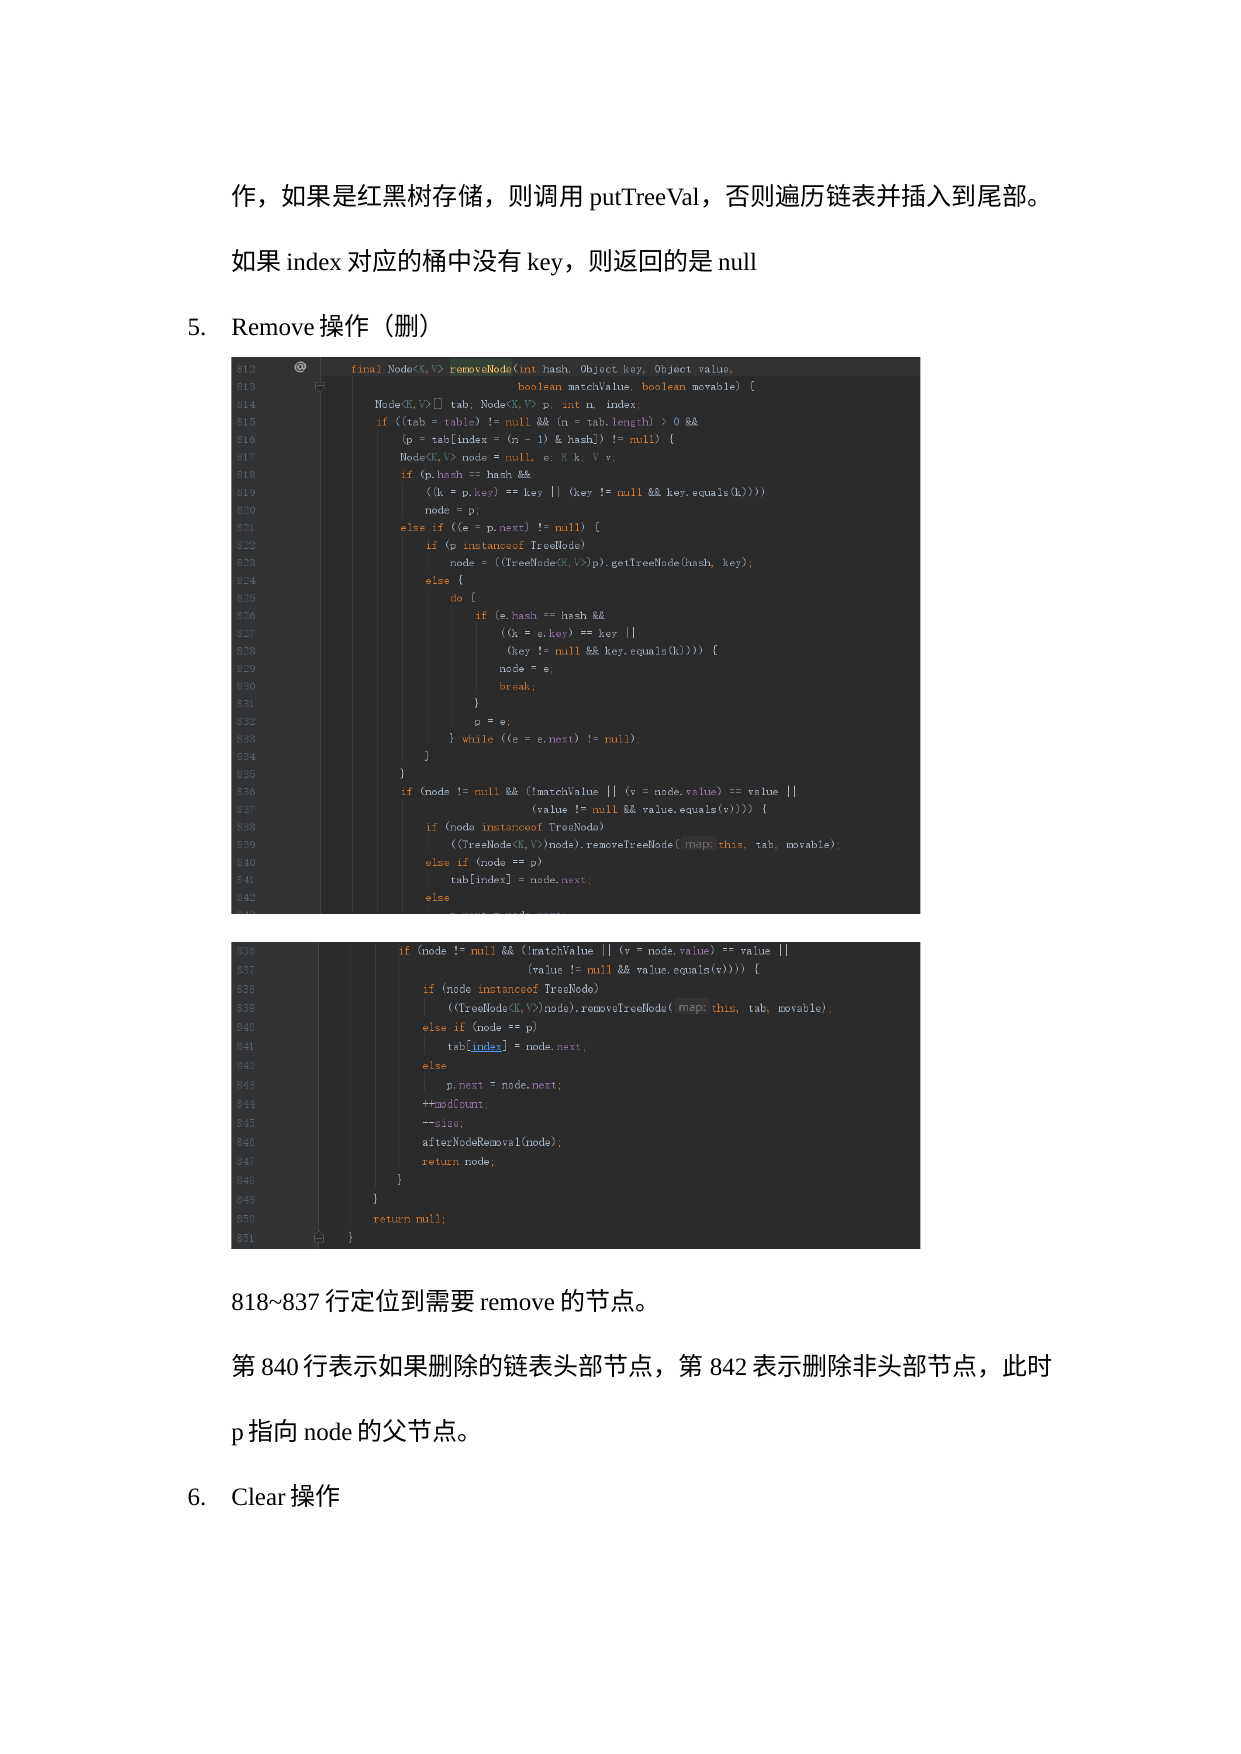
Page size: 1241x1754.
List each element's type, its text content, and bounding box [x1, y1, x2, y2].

list Remove操作（删） [187, 292, 1053, 357]
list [231, 162, 1053, 292]
list 818~837行定位到需要remove的节点。 [231, 1267, 1053, 1332]
picture [231, 357, 921, 914]
picture [231, 942, 921, 1249]
list 第840行表示如果删除的链表头部节点，第842表示删除非头部节点，此时p指向node的父节点。 [231, 1332, 1053, 1462]
list Clear操作 [187, 1462, 1053, 1527]
